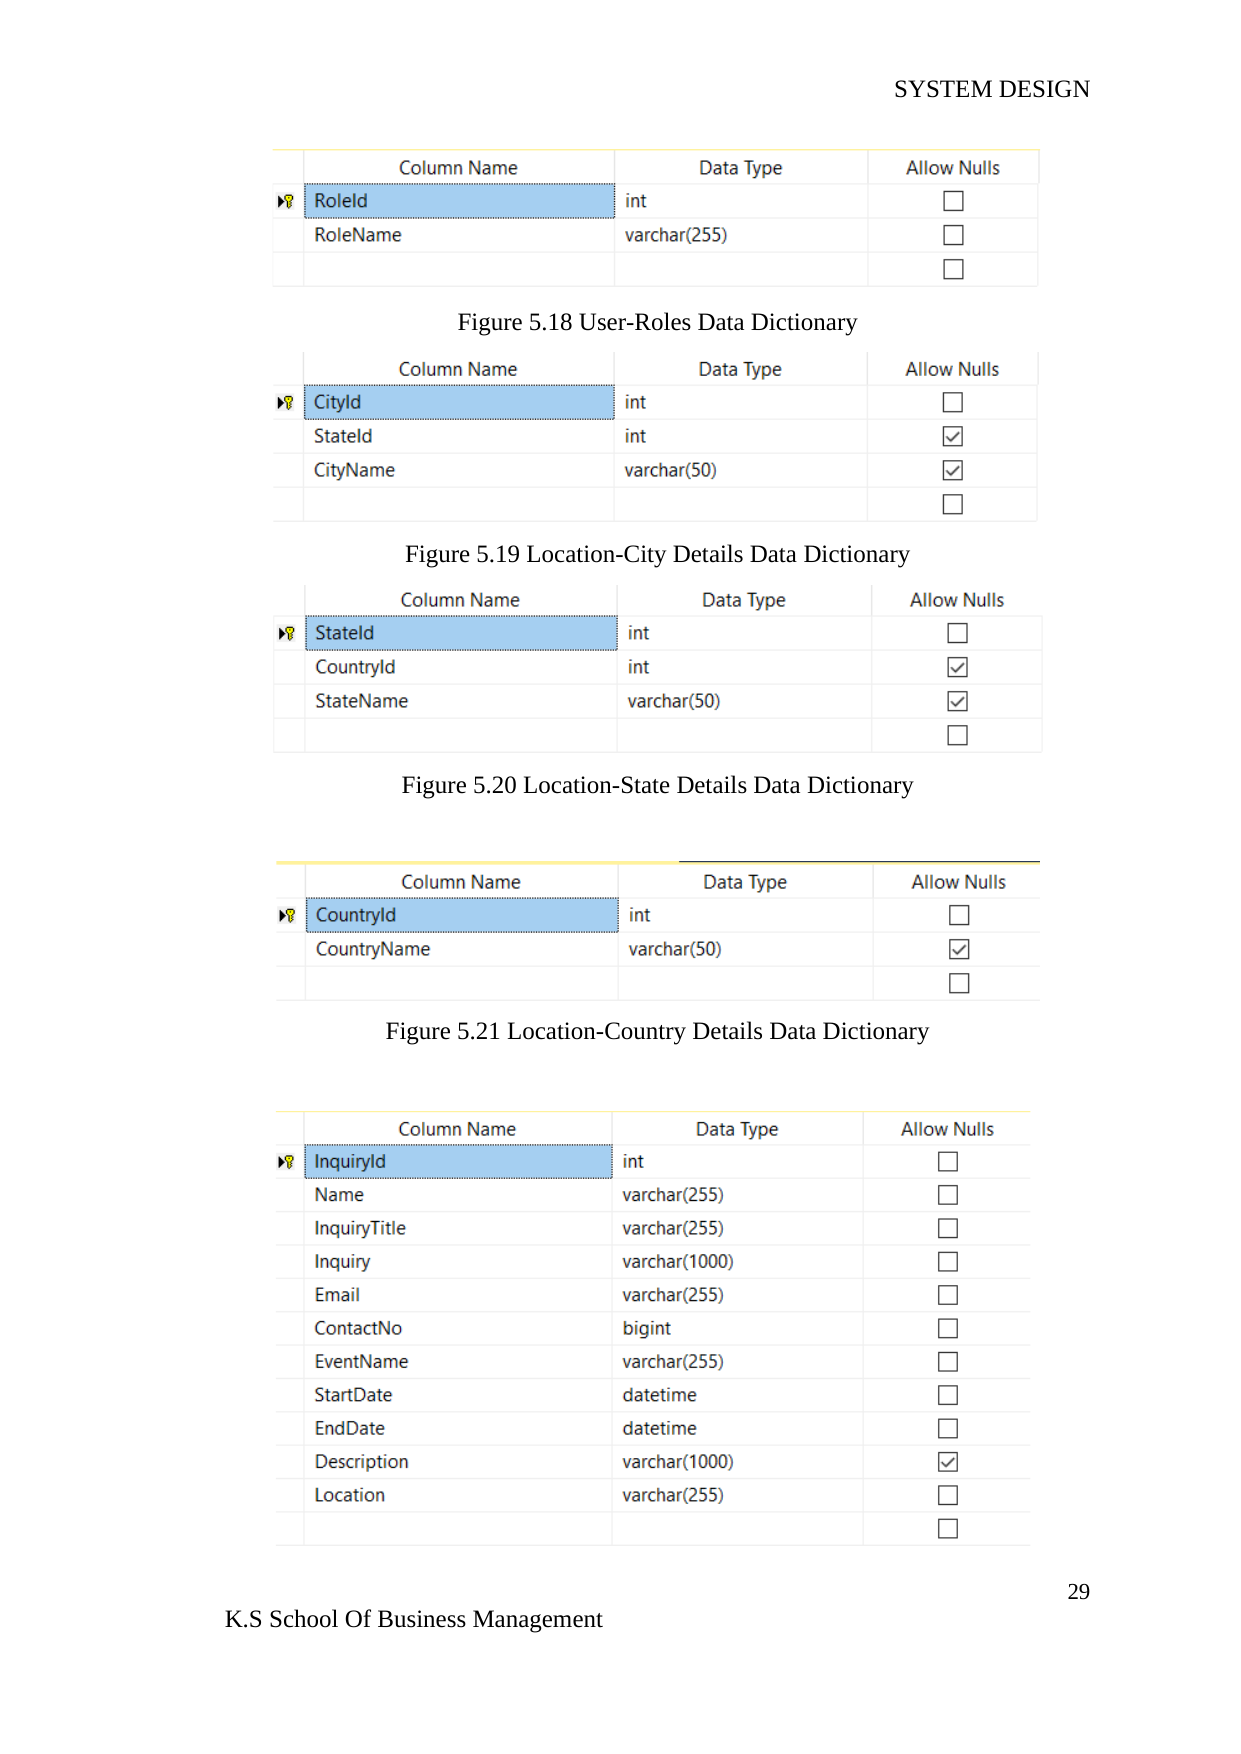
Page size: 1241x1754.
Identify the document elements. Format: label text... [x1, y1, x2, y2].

picture [276, 861, 1040, 1001]
picture [273, 352, 1039, 522]
text Figure 5.18 User-Roles Data Dictionary [207, 307, 1107, 336]
picture [272, 149, 1041, 287]
picture [275, 1111, 1031, 1546]
picture [273, 585, 1043, 753]
